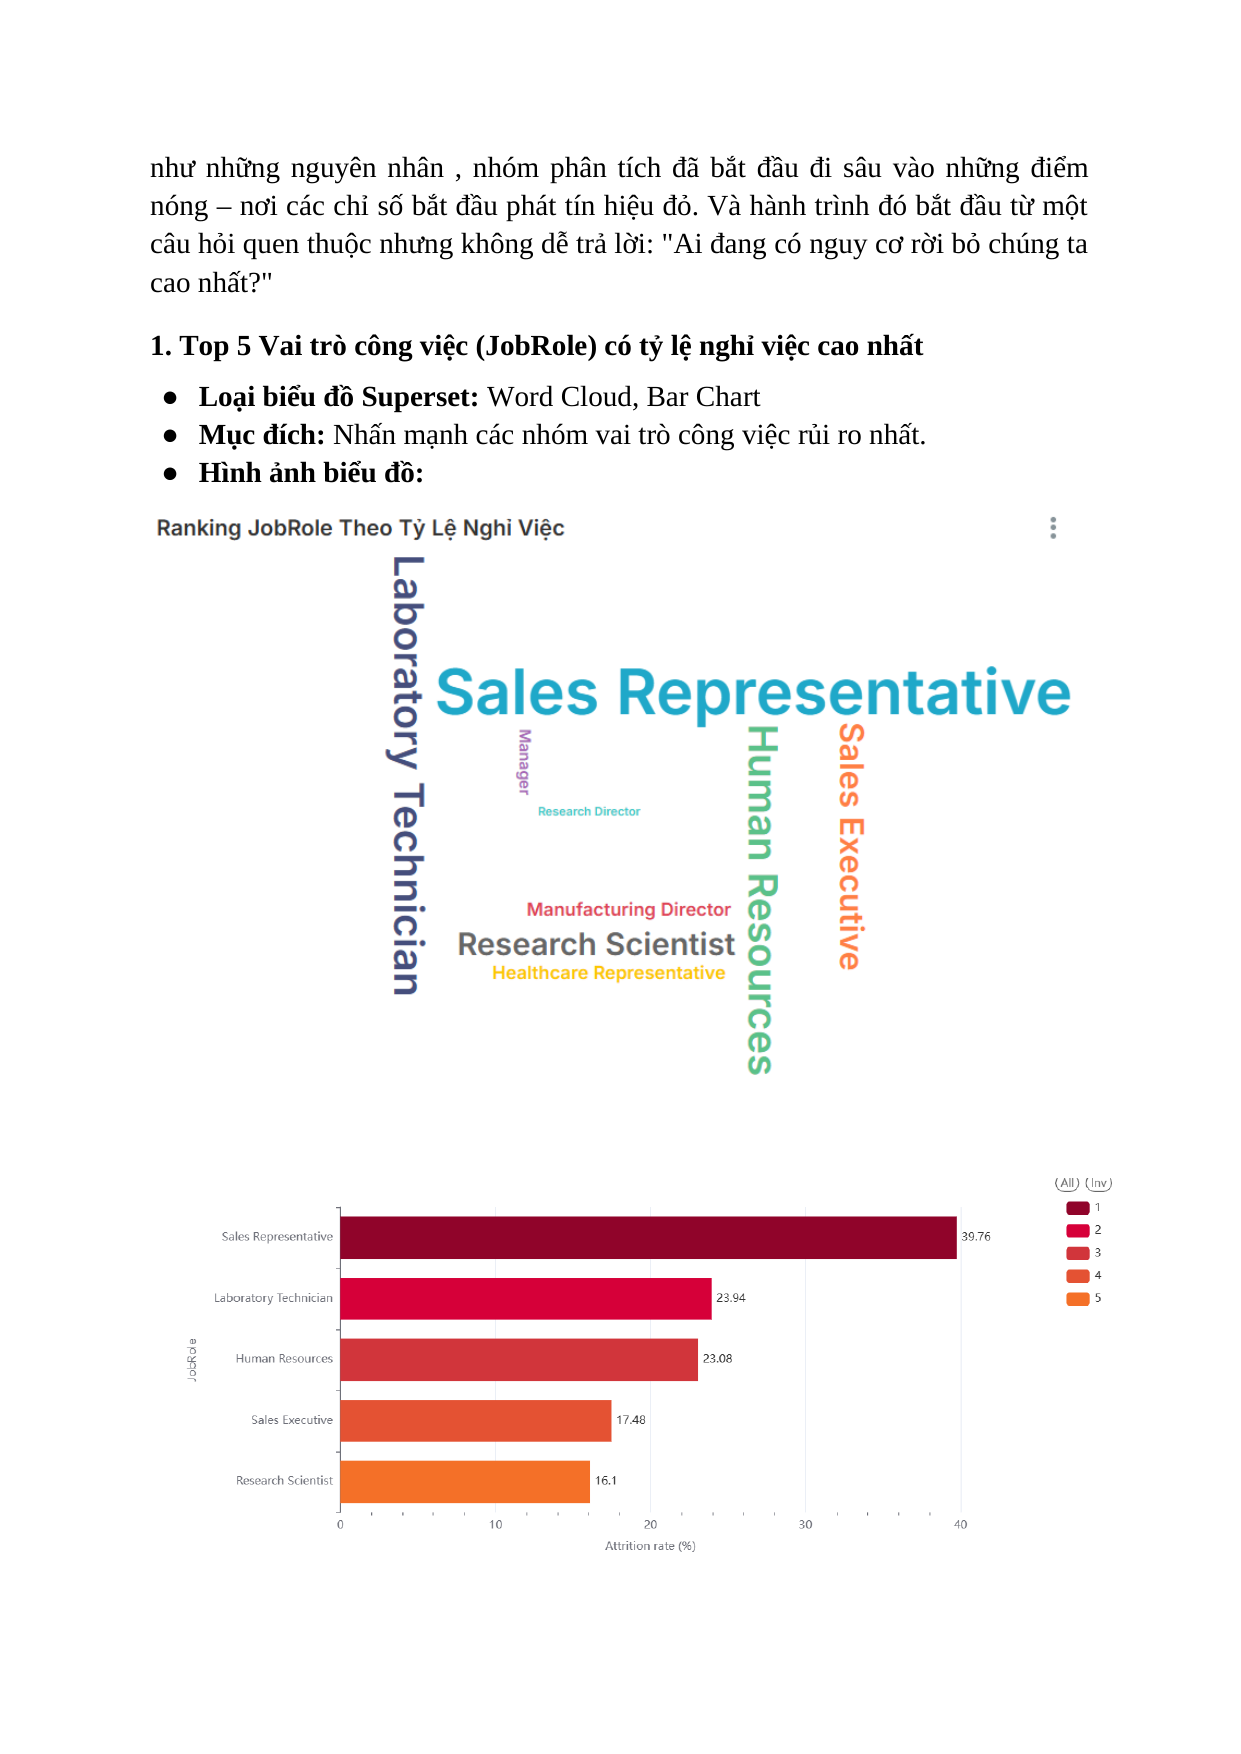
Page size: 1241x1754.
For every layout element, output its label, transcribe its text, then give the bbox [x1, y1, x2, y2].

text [150, 150, 1090, 298]
picture [150, 505, 1091, 1112]
list Hình ảnh biểu đồ: [161, 455, 1090, 489]
subtitle 1. Top 5 Vai trò công việc (JobRole) có tỷ lệ nghỉ việc cao nhất [150, 328, 1090, 361]
list Mục đích: Nhấn mạnh các nhóm vai trò công việc rủi ro nhất. [161, 417, 1090, 450]
list Loại biểu đồ Superset: Word Cloud, Bar Chart [161, 379, 1090, 412]
picture [150, 1178, 1120, 1585]
